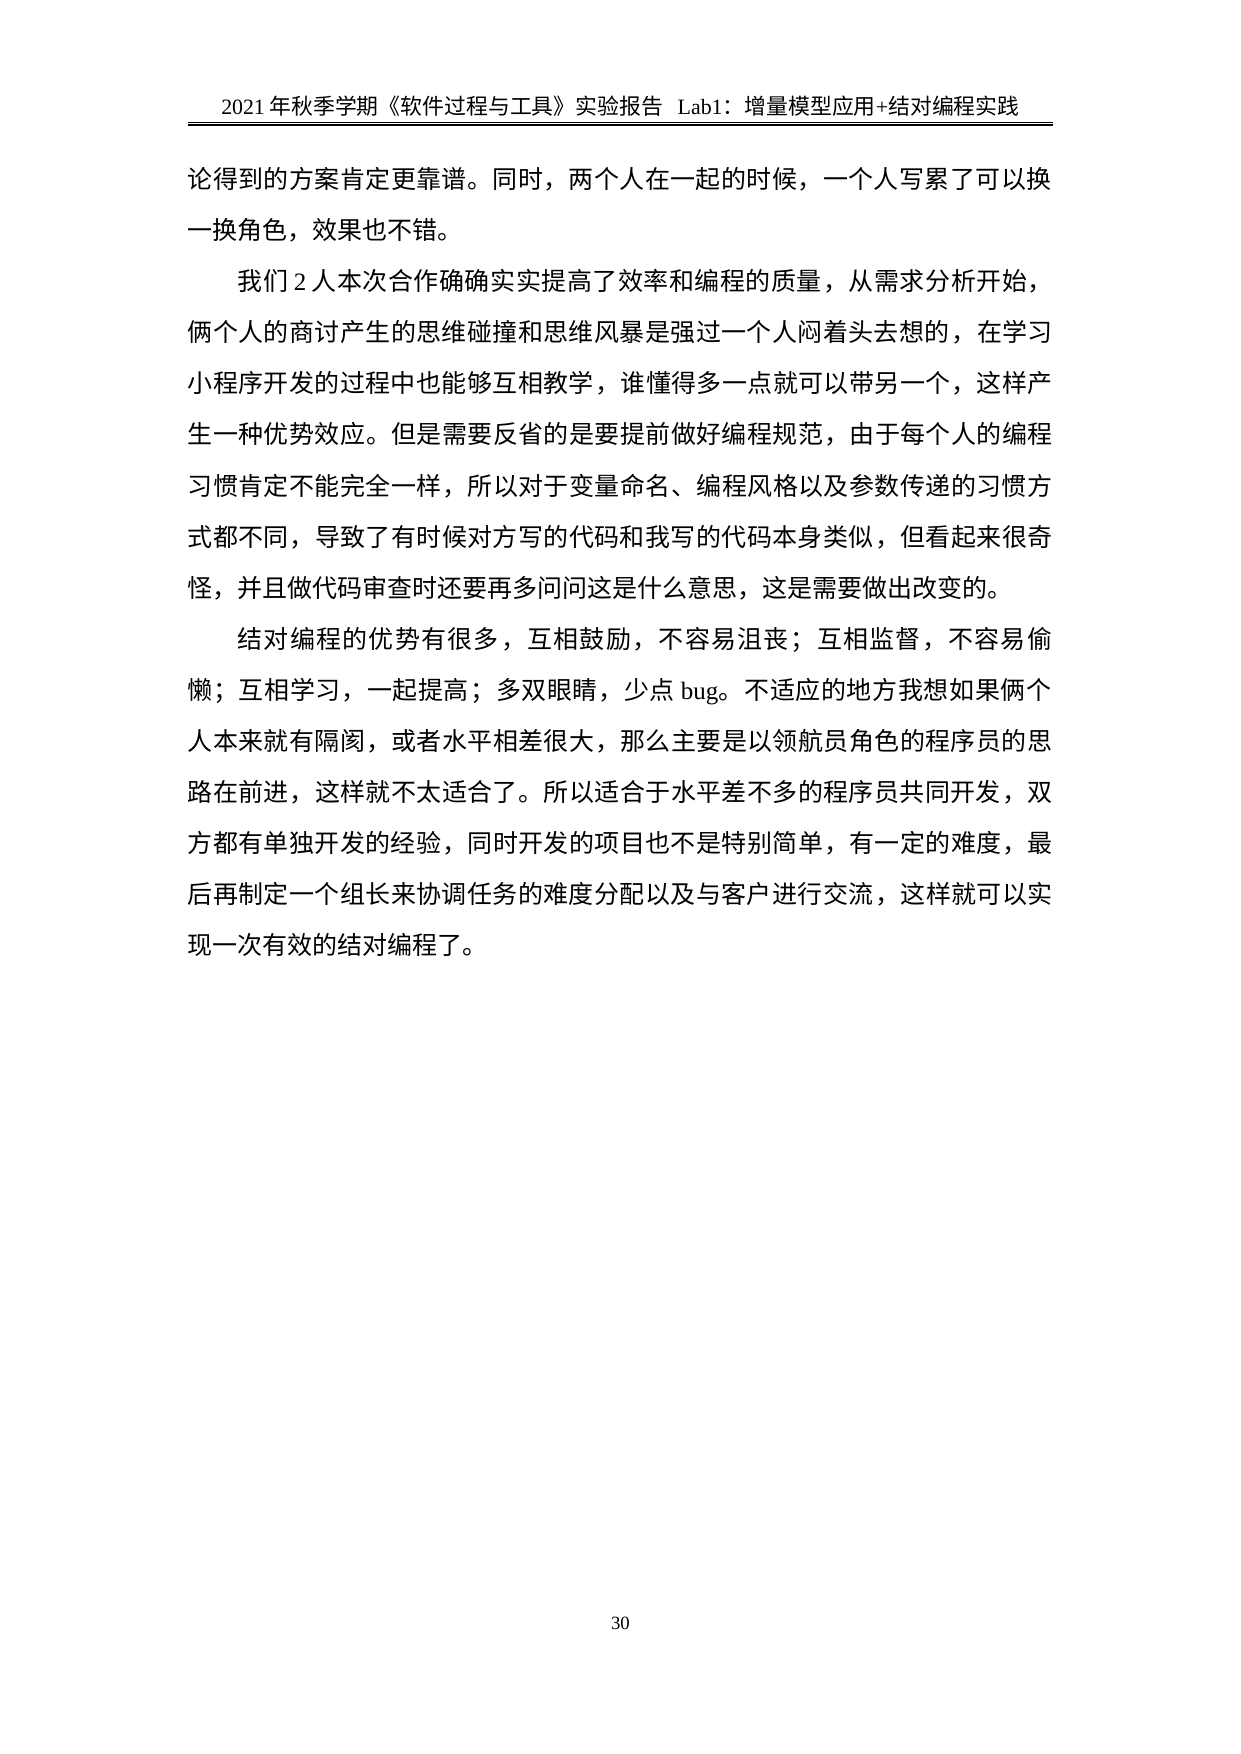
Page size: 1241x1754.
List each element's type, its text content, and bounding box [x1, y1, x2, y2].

text 我们2人本次合作确确实实提高了效率和编程的质量，从需求分析开始，俩个人的商讨产生的思维碰撞和思维风暴是强过一个人闷着头去想的，在学习小程序开发的过程中也能够互相教学，谁懂得多一点就可以带另一个，这样产生一种优势效应。但是需要反省的是要提前做好编程规范，由于每个人的编程习惯肯定不能完全一样，所以对于变量命名、编程风格以及参数传递的习惯方式都不同，导致了有时候对方写的代码和我写的代码本身类似，但看起来很奇怪，并且做代码审查时还要再多问问这是什么意思，这是需要做出改变的。 [187, 264, 1053, 604]
text 结对编程的优势有很多，互相鼓励，不容易沮丧；互相监督，不容易偷懒；互相学习，一起提高；多双眼睛，少点bug。不适应的地方我想如果俩个人本来就有隔阂，或者水平相差很大，那么主要是以领航员角色的程序员的思路在前进，这样就不太适合了。所以适合于水平差不多的程序员共同开发，双方都有单独开发的经验，同时开发的项目也不是特别简单，有一定的难度，最后再制定一个组长来协调任务的难度分配以及与客户进行交流，这样就可以实现一次有效的结对编程了。 [187, 621, 1053, 962]
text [187, 162, 1053, 247]
